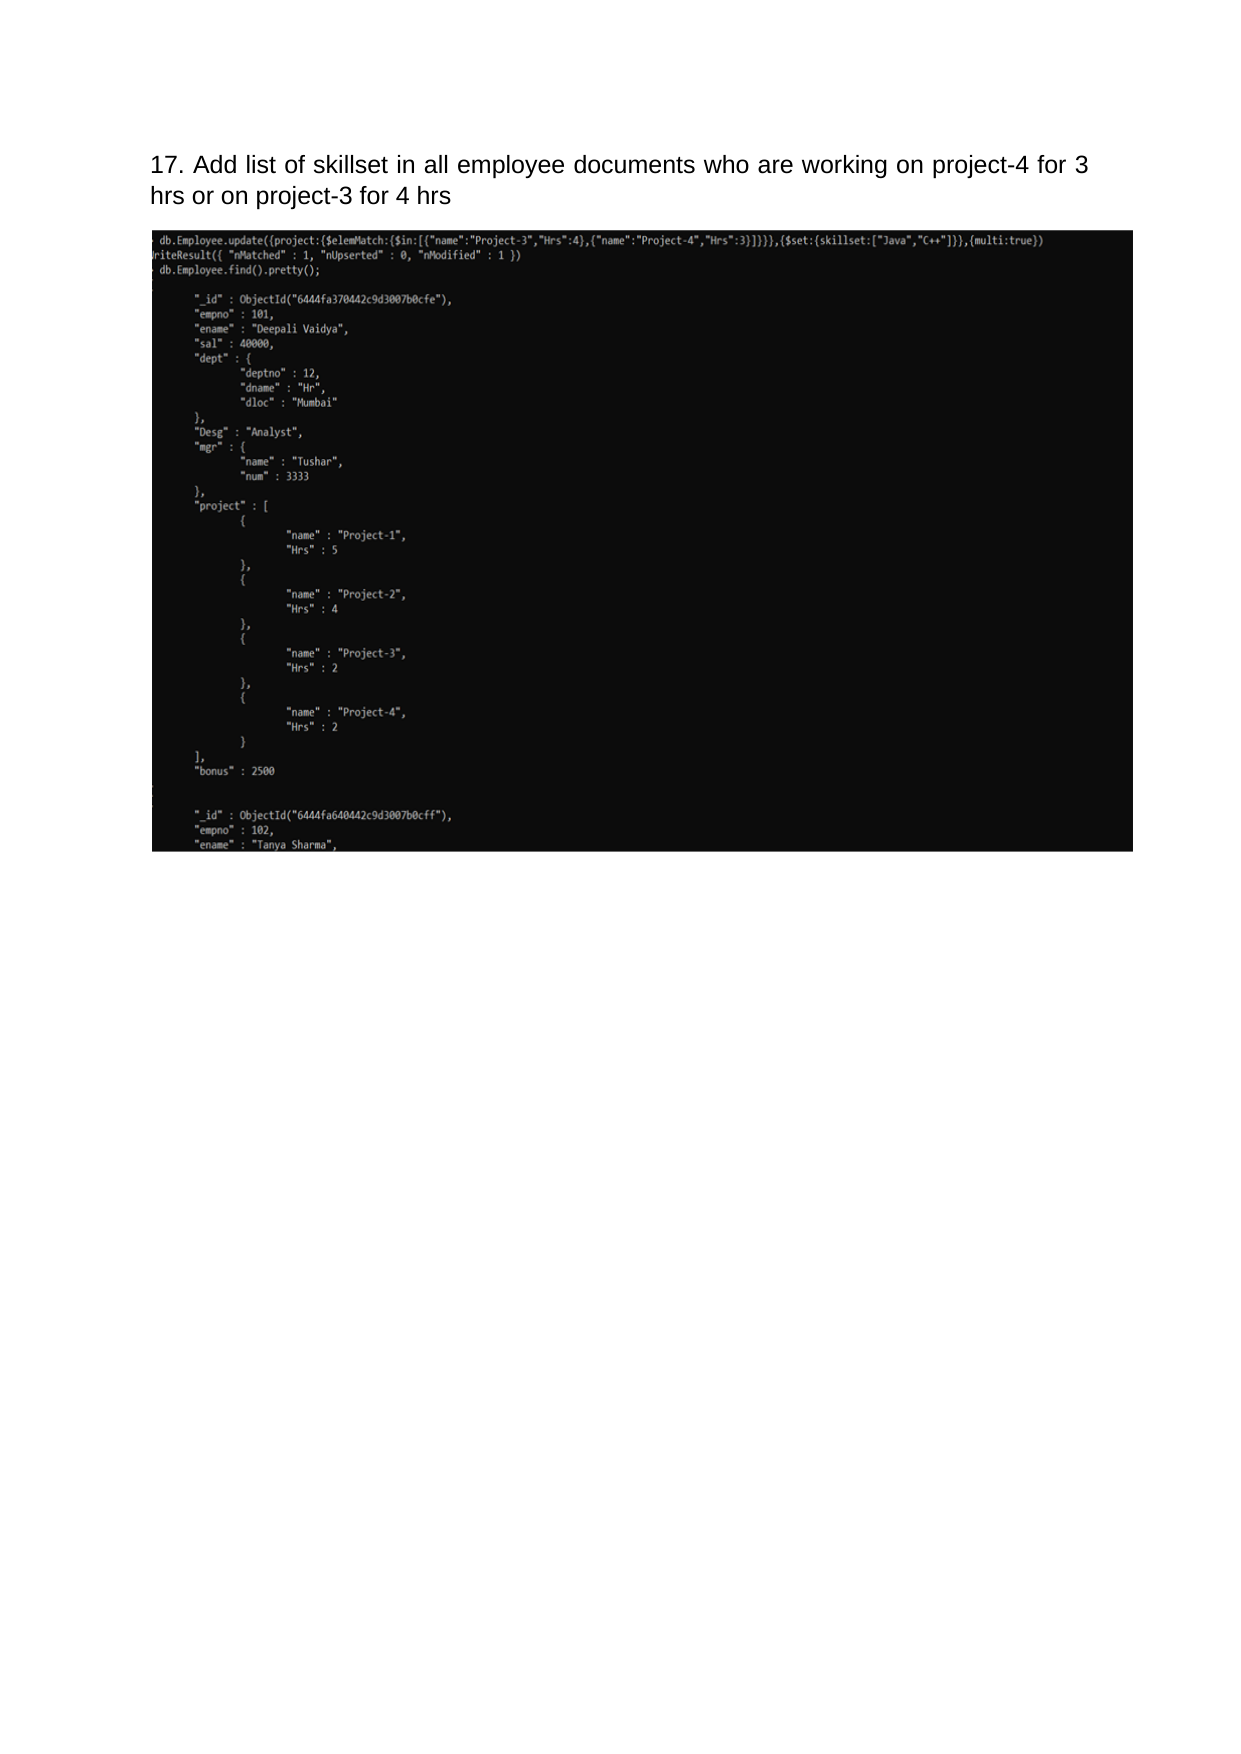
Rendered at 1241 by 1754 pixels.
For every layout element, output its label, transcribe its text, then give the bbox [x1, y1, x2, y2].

picture [150, 228, 1135, 854]
text 17. Add list of skillset in all employee documents who are working on project-4 for 3 hrs or on project-3 for 4 hrs [150, 150, 1090, 210]
